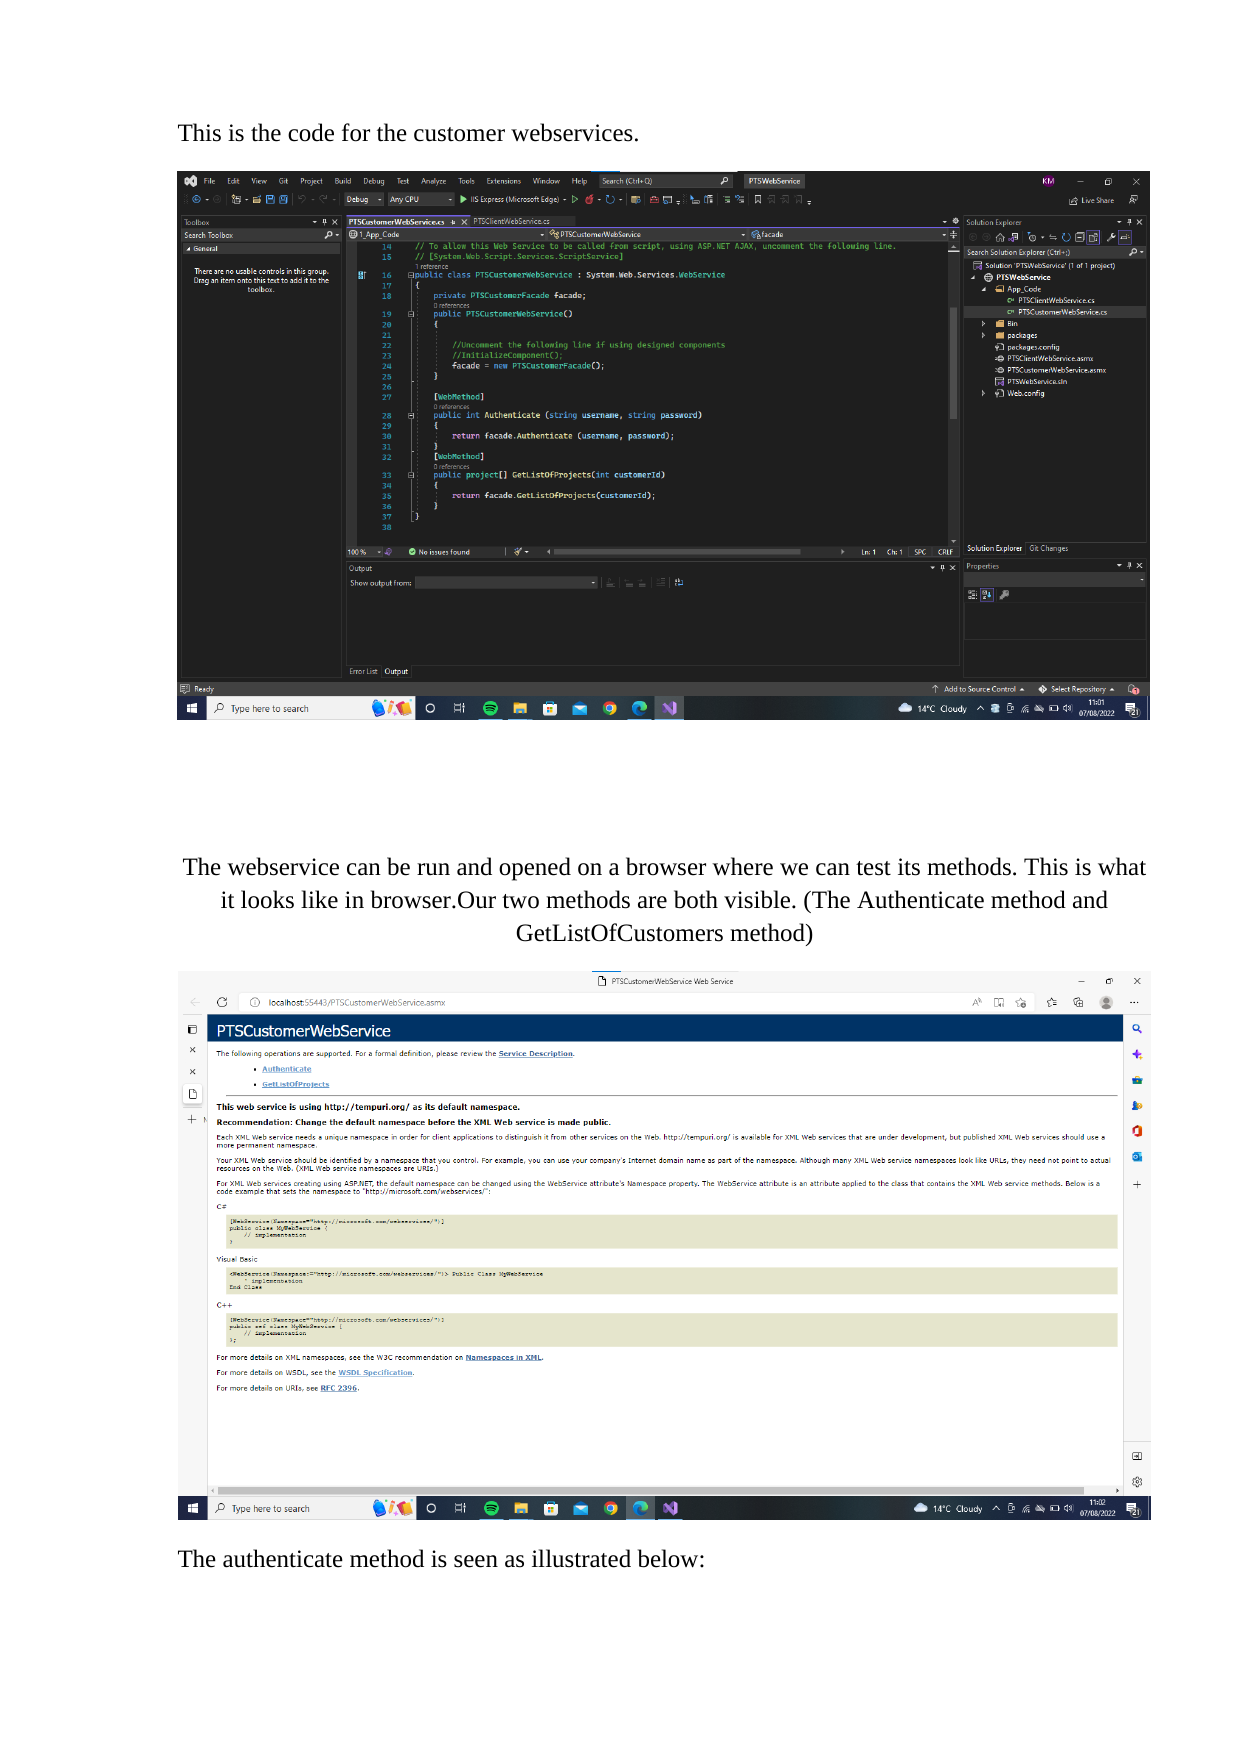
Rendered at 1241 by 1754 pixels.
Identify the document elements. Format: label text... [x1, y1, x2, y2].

picture [178, 971, 1151, 1520]
picture [177, 171, 1150, 720]
text The authenticate method is seen as illustrated below: [177, 1544, 1152, 1573]
text This is the code for the customer webservices. [177, 118, 1152, 147]
text The webservice can be run and opened on a browser where we can test its methods. This is what it looks like in browser.Our two methods are both visible. (The Authenticate method and GetListOfCustomers method) [177, 852, 1152, 947]
